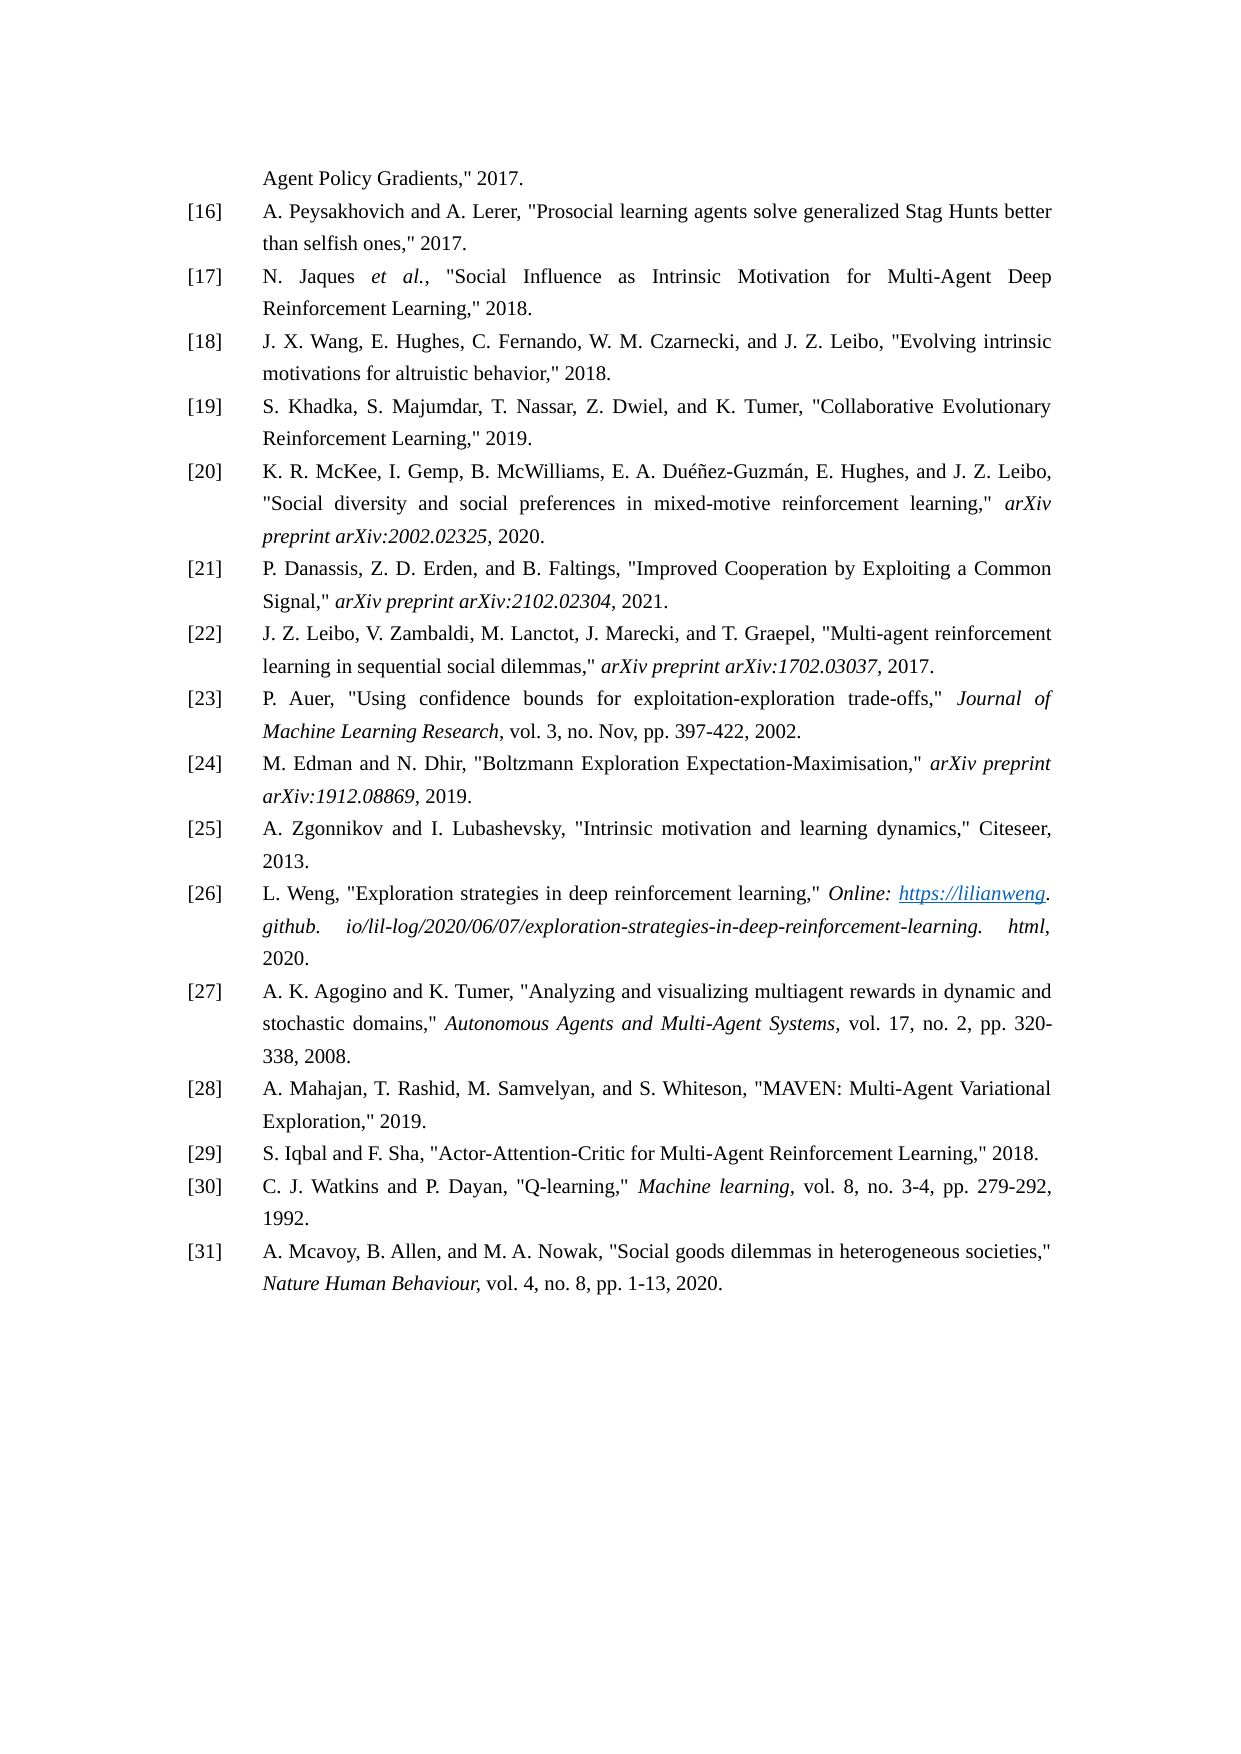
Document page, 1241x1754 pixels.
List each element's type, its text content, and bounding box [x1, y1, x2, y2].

text [27] A. K. Agogino and K. Tumer, "Analyzing and visualizing multiagent rewards in dynamic and stochastic domains," Autonomous Agents and Multi-Agent Systems, vol. 17, no. 2, pp. 320-338, 2008. [187, 974, 1053, 1072]
text [22] J. Z. Leibo, V. Zambaldi, M. Lanctot, J. Marecki, and T. Graepel, "Multi-agent reinforcement learning in sequential social dilemmas," arXiv preprint arXiv:1702.03037, 2017. [187, 617, 1053, 682]
text [19] S. Khadka, S. Majumdar, T. Nassar, Z. Dwiel, and K. Tumer, "Collaborative Evolutionary Reinforcement Learning," 2019. [187, 389, 1053, 454]
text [187, 162, 1053, 194]
text [28] A. Mahajan, T. Rashid, M. Samvelyan, and S. Whiteson, "MAVEN: Multi-Agent Variational Exploration," 2019. [187, 1072, 1053, 1137]
text [23] P. Auer, "Using confidence bounds for exploitation-exploration trade-offs," Journal of Machine Learning Research, vol. 3, no. Nov, pp. 397-422, 2002. [187, 682, 1053, 747]
text [21] P. Danassis, Z. D. Erden, and B. Faltings, "Improved Cooperation by Exploiting a Common Signal," arXiv preprint arXiv:2102.02304, 2021. [187, 552, 1053, 617]
text [16] A. Peysakhovich and A. Lerer, "Prosocial learning agents solve generalized Stag Hunts better than selfish ones," 2017. [187, 194, 1053, 259]
text [17] N. Jaques et al., "Social Influence as Intrinsic Motivation for Multi-Agent Deep Reinforcement Learning," 2018. [187, 259, 1053, 324]
text [31] A. Mcavoy, B. Allen, and M. A. Nowak, "Social goods dilemmas in heterogeneous societies," Nature Human Behaviour, vol. 4, no. 8, pp. 1-13, 2020. [187, 1234, 1053, 1299]
text [20] K. R. McKee, I. Gemp, B. McWilliams, E. A. Duéñez-Guzmán, E. Hughes, and J. Z. Leibo, "Social diversity and social preferences in mixed-motive reinforcement learning," arXiv preprint arXiv:2002.02325, 2020. [187, 454, 1053, 552]
text [18] J. X. Wang, E. Hughes, C. Fernando, W. M. Czarnecki, and J. Z. Leibo, "Evolving intrinsic motivations for altruistic behavior," 2018. [187, 324, 1053, 389]
text [24] M. Edman and N. Dhir, "Boltzmann Exploration Expectation-Maximisation," arXiv preprint arXiv:1912.08869, 2019. [187, 747, 1053, 812]
text [26] L. Weng, "Exploration strategies in deep reinforcement learning," Online: https://lilianweng. github. io/lil-log/2020/06/07/exploration-strategies-in-deep-reinforcement-learning. html, 2020. [187, 877, 1053, 974]
text [29] S. Iqbal and F. Sha, "Actor-Attention-Critic for Multi-Agent Reinforcement Learning," 2018. [187, 1137, 1053, 1169]
text [25] A. Zgonnikov and I. Lubashevsky, "Intrinsic motivation and learning dynamics," Citeseer, 2013. [187, 812, 1053, 877]
text [30] C. J. Watkins and P. Dayan, "Q-learning," Machine learning, vol. 8, no. 3-4, pp. 279-292, 1992. [187, 1169, 1053, 1234]
